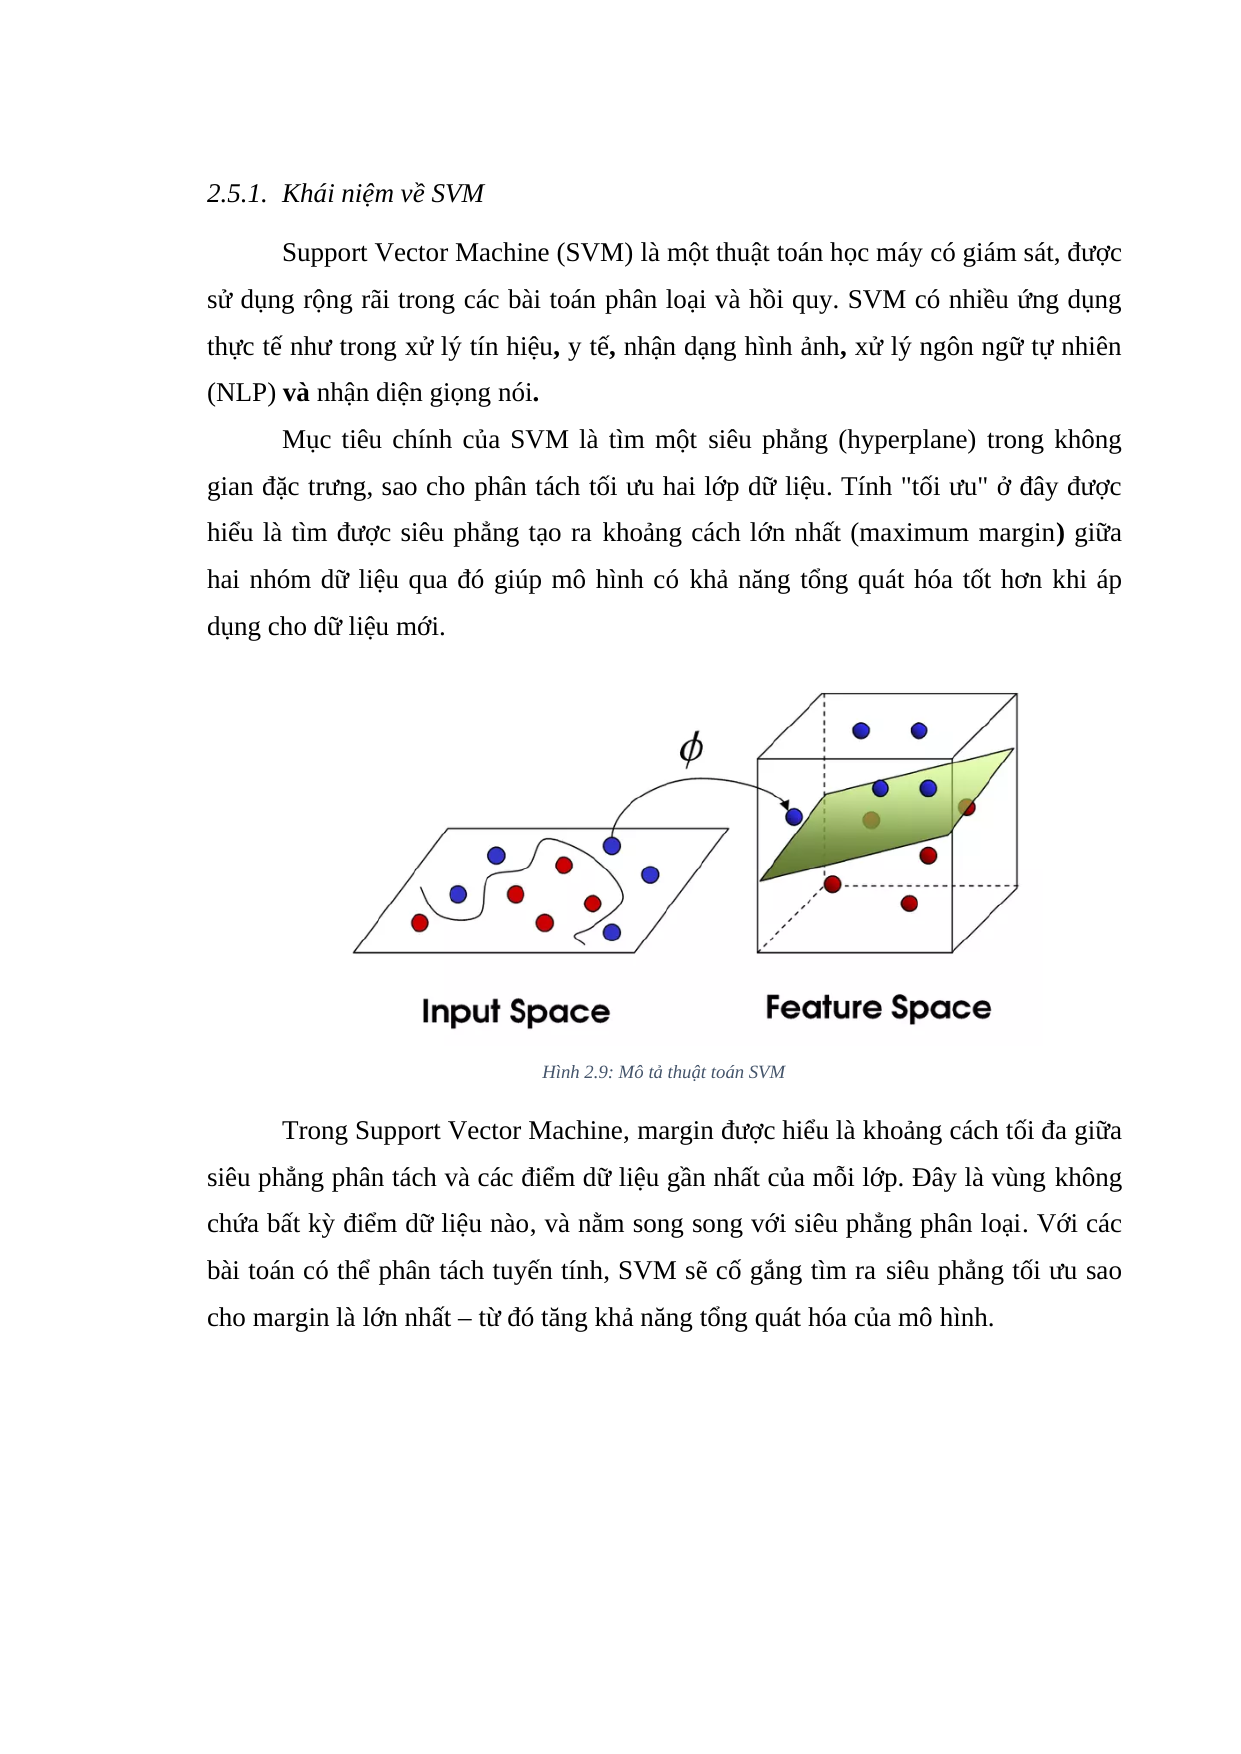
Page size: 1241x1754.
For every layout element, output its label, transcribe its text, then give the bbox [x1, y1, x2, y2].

text Trong Support Vector Machine, margin được hiểu là khoảng cách tối đa giữa siêu phẳng phân tách và các điểm dữ liệu gần nhất của mỗi lớp. Đây là vùng không chứa bất kỳ điểm dữ liệu nào, và nằm song song với siêu phẳng phân loại. Với các bài toán có thể phân tách tuyến tính, SVM sẽ cố gắng tìm ra siêu phẳng tối ưu sao cho margin là lớn nhất – từ đó tăng khả năng tổng quát hóa của mô hình. [207, 1114, 1122, 1332]
picture [343, 656, 1060, 1046]
subtitle Khái niệm về SVM [207, 177, 1122, 208]
text Support Vector Machine (SVM) là một thuật toán học máy có giám sát, được sử dụng rộng rãi trong các bài toán phân loại và hồi quy. SVM có nhiều ứng dụng thực tế như trong xử lý tín hiệu, y tế, nhận dạng hình ảnh, xử lý ngôn ngữ tự nhiên (NLP) và nhận diện giọng nói. [207, 236, 1122, 407]
text Hình 2.9: Mô tả thuật toán SVM [207, 1061, 1122, 1082]
text Mục tiêu chính của SVM là tìm một siêu phẳng (hyperplane) trong không gian đặc trưng, sao cho phân tách tối ưu hai lớp dữ liệu. Tính "tối ưu" ở đây được hiểu là tìm được siêu phẳng tạo ra khoảng cách lớn nhất (maximum margin) giữa hai nhóm dữ liệu qua đó giúp mô hình có khả năng tổng quát hóa tốt hơn khi áp dụng cho dữ liệu mới. [207, 423, 1122, 641]
